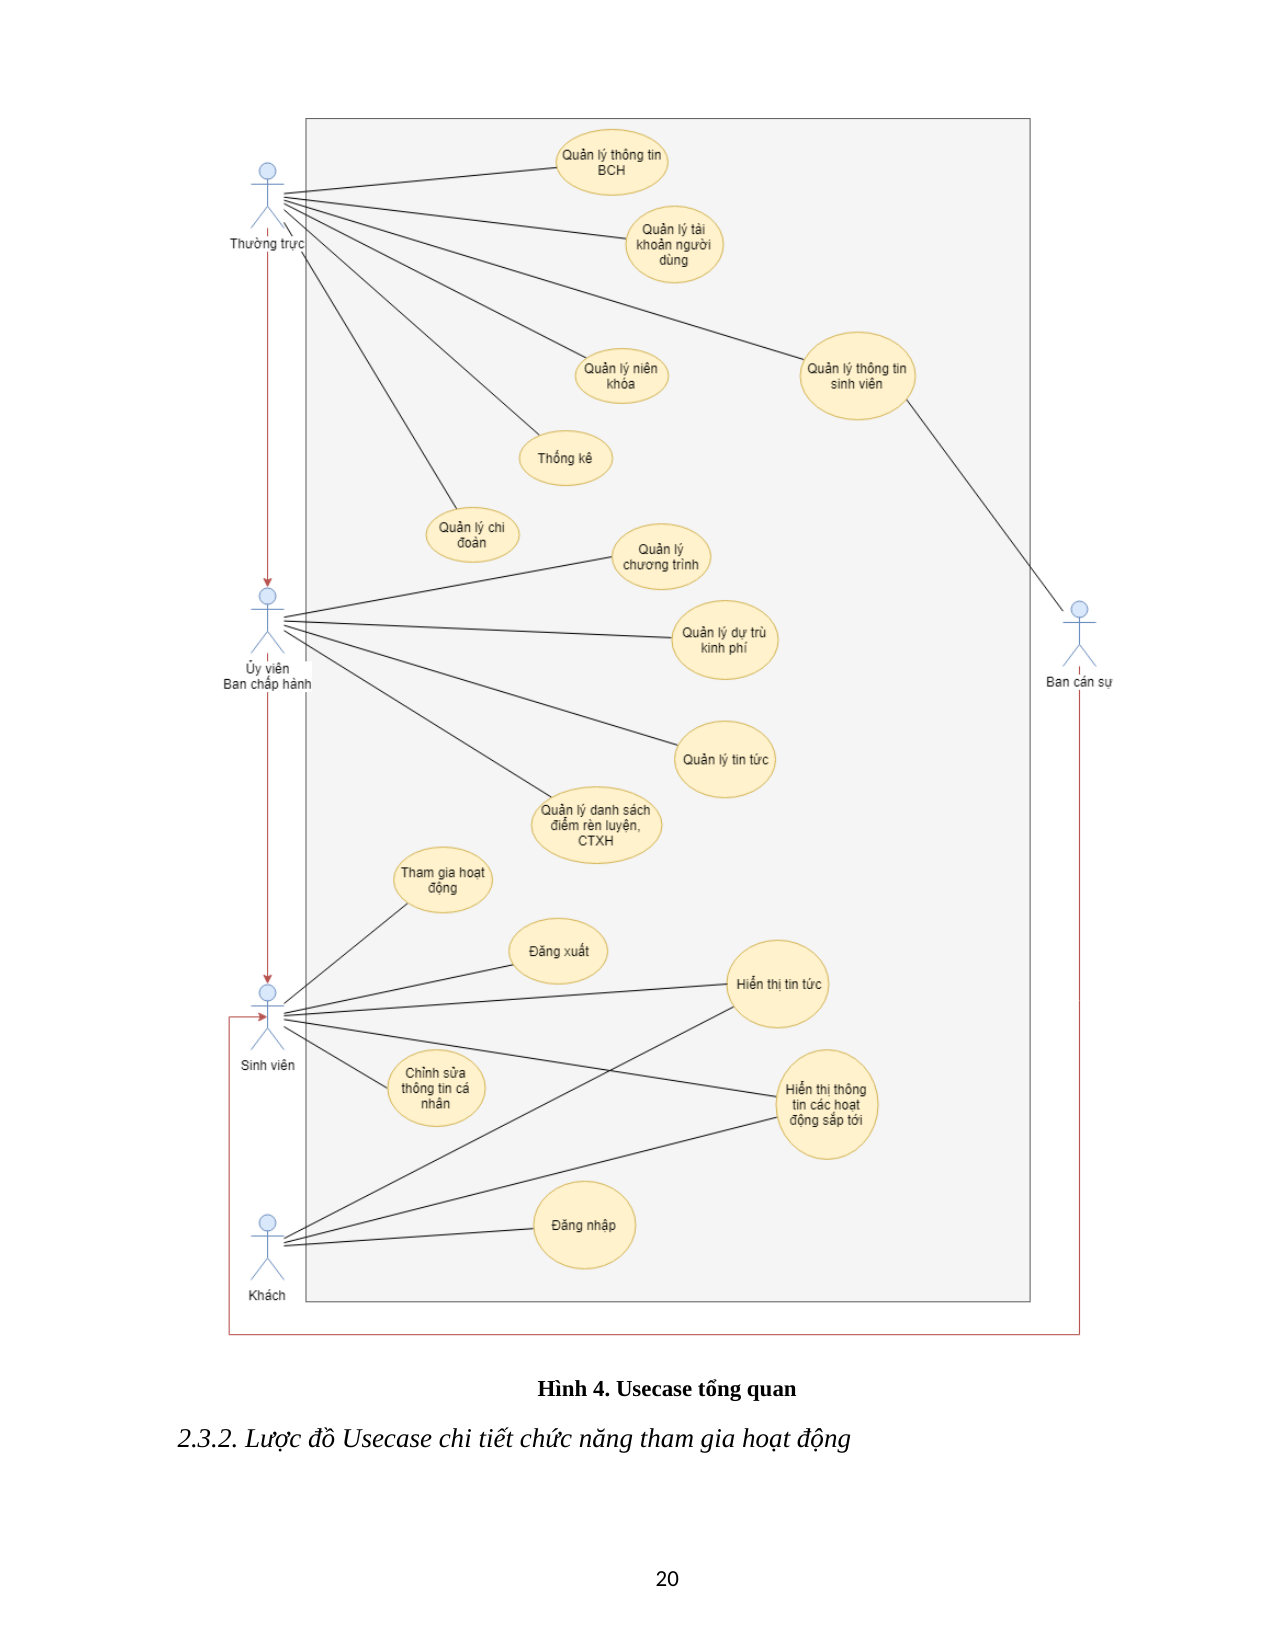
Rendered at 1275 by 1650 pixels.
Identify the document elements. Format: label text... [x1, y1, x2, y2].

text Hình 4. Usecase tổng quan [177, 1374, 1157, 1401]
text 2.3.2. Lược đồ Usecase chi tiết chức năng tham gia hoạt động [177, 1422, 1157, 1453]
picture [221, 118, 1113, 1344]
